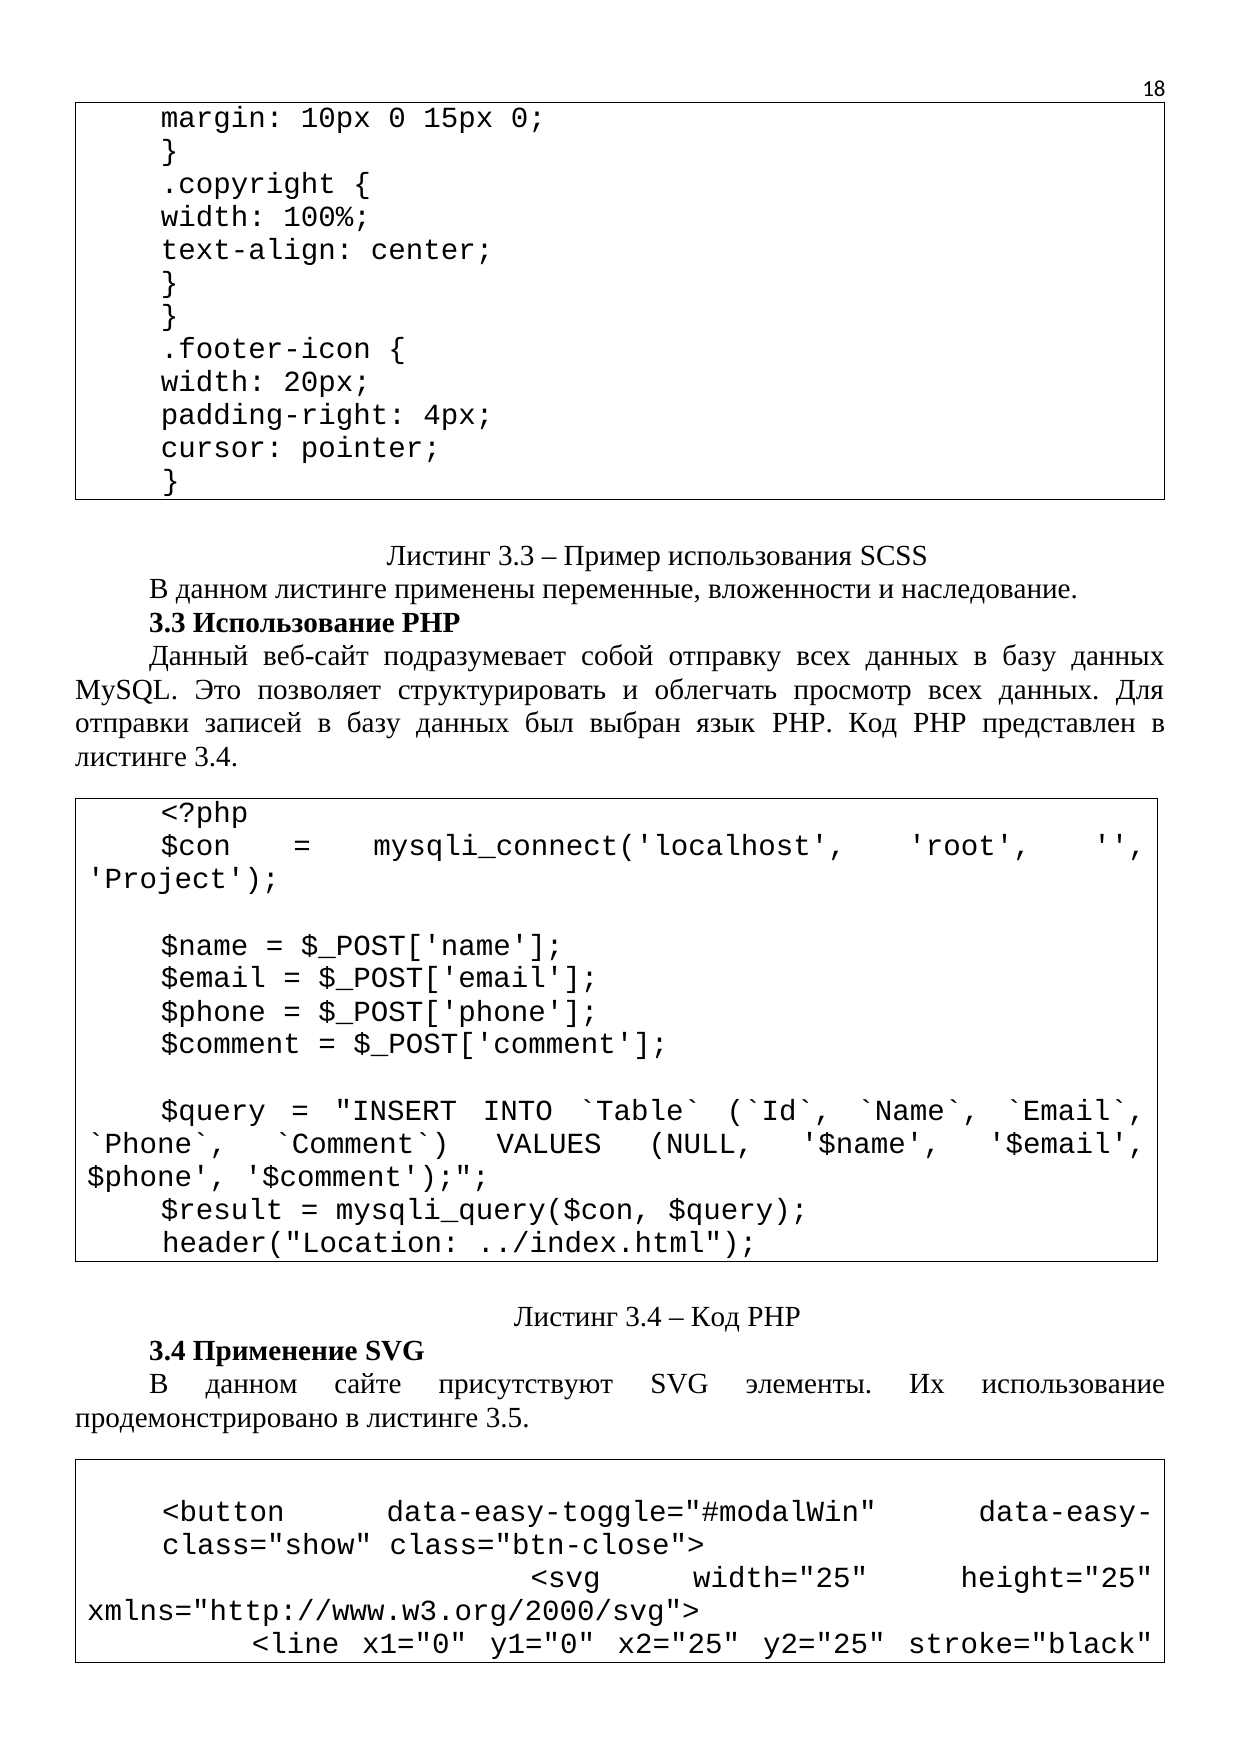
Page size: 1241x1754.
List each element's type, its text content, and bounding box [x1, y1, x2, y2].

table_header <?php $con = mysqli_connect('localhost', 'root', '', 'Project'); $name = $_POST['name']; $email = $_POST['email']; $phone = $_POST['phone']; $comment = $_POST['comment']; $query = "INSERT INTO `Table` (`Id`, `Name`, `Email`, `Phone`, `Comment`) VALUES (NULL, '$name', '$email', $phone', '$comment');"; $result = mysqli_query($con, $query); header("Location: ../index.html"); [76, 799, 1157, 1261]
text Листинг 3.3 – Пример использования SCSS [75, 538, 1165, 571]
text Данный веб-сайт подразумевает собой отправку всех данных в базу данных MySQL. Это позволяет структурировать и облегчать просмотр всех данных. Для отправки записей в базу данных был выбран язык PHP. Код PHP представлен в листинге 3.4. [75, 638, 1165, 772]
text 3.3 Использование PHP [75, 605, 1165, 638]
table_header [76, 1460, 1164, 1662]
text 3.4 Применение SVG [75, 1333, 1165, 1366]
text В данном листинге применены переменные, вложенности и наследование. [75, 571, 1165, 605]
text В данном сайте присутствуют SVG элементы. Их использование продемонстрировано в листинге 3.5. [75, 1366, 1165, 1433]
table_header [76, 103, 1164, 499]
text Листинг 3.4 – Код PHP [75, 1299, 1165, 1333]
